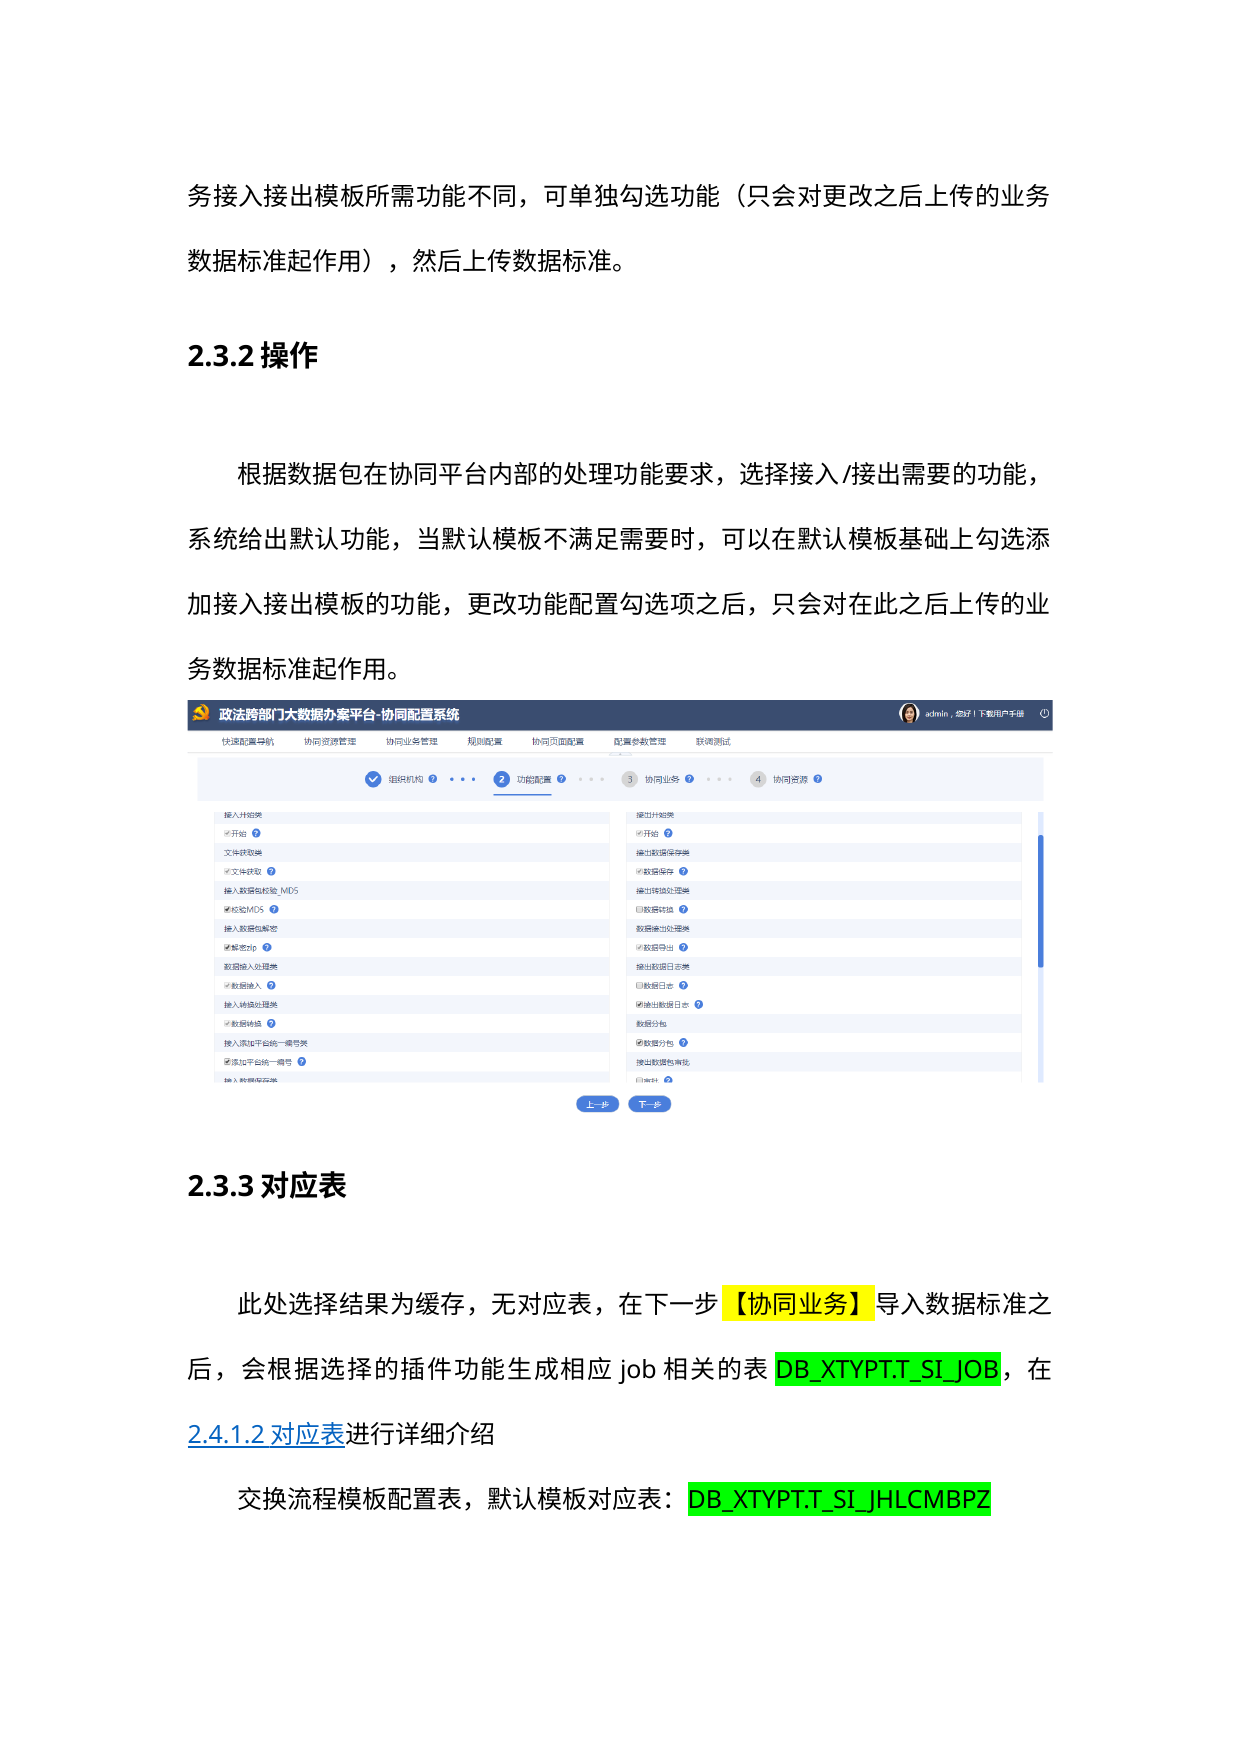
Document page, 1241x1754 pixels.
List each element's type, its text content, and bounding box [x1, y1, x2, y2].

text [187, 162, 1053, 292]
picture [187, 700, 1053, 1114]
text 根据数据包在协同平台内部的处理功能要求，选择接入/接出需要的功能，系统给出默认功能，当默认模板不满足需要时，可以在默认模板基础上勾选添加接入接出模板的功能，更改功能配置勾选项之后，只会对在此之后上传的业务数据标准起作用。 [187, 440, 1053, 700]
subtitle 2.3.3对应表 [187, 1152, 1053, 1217]
text 交换流程模板配置表，默认模板对应表：DB_XTYPT.T_SI_JHLCMBPZ [187, 1466, 1053, 1531]
text 此处选择结果为缓存，无对应表，在下一步【协同业务】导入数据标准之后，会根据选择的插件功能生成相应job相关的表DB_XTYPT.T_SI_JOB，在2.4.1.2对应表进行详细介绍 [187, 1271, 1053, 1466]
subtitle 2.3.2操作 [187, 321, 1053, 386]
